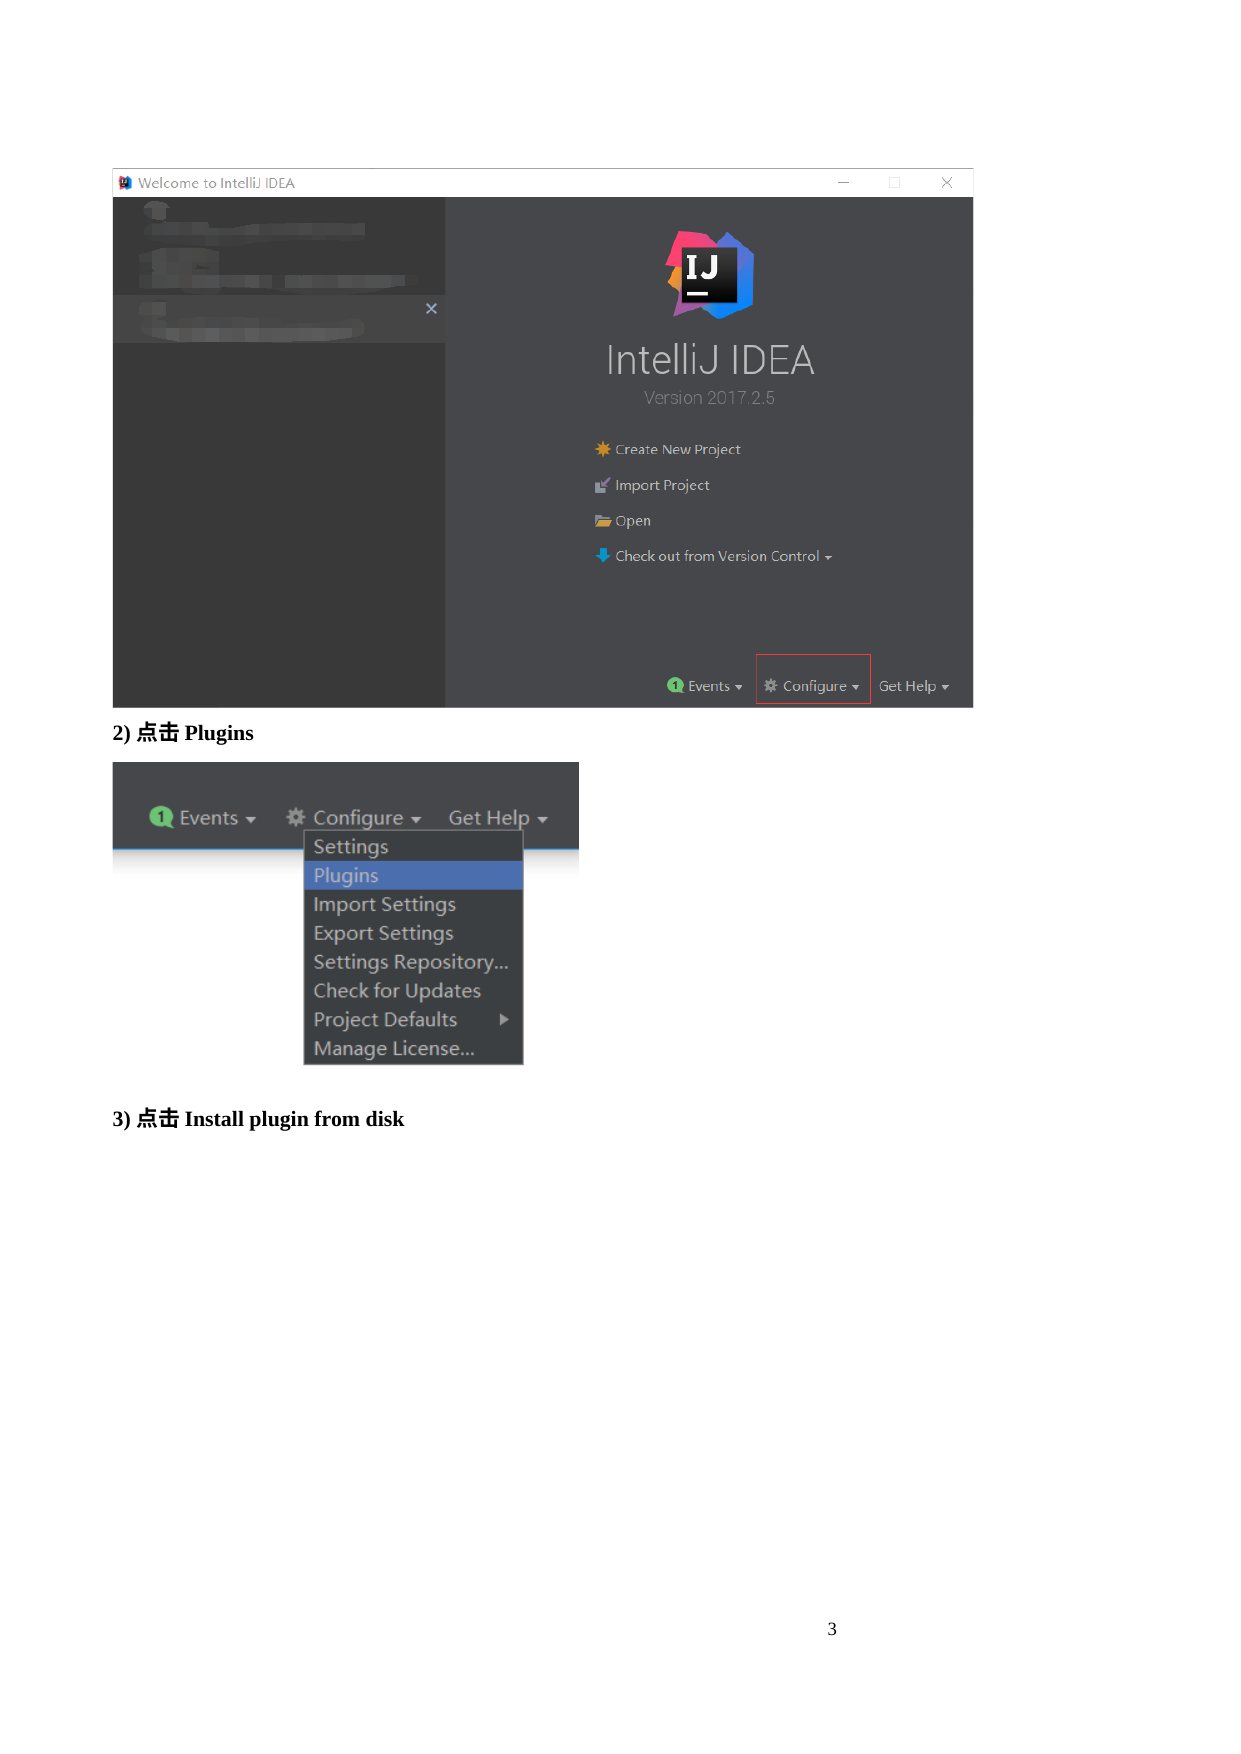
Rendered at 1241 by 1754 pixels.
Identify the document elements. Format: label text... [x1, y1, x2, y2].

text 3) 点击Install plugin from disk [112, 1100, 1128, 1133]
text 2) 点击Plugins [112, 714, 1128, 747]
picture [112, 168, 974, 708]
picture [112, 762, 579, 1069]
